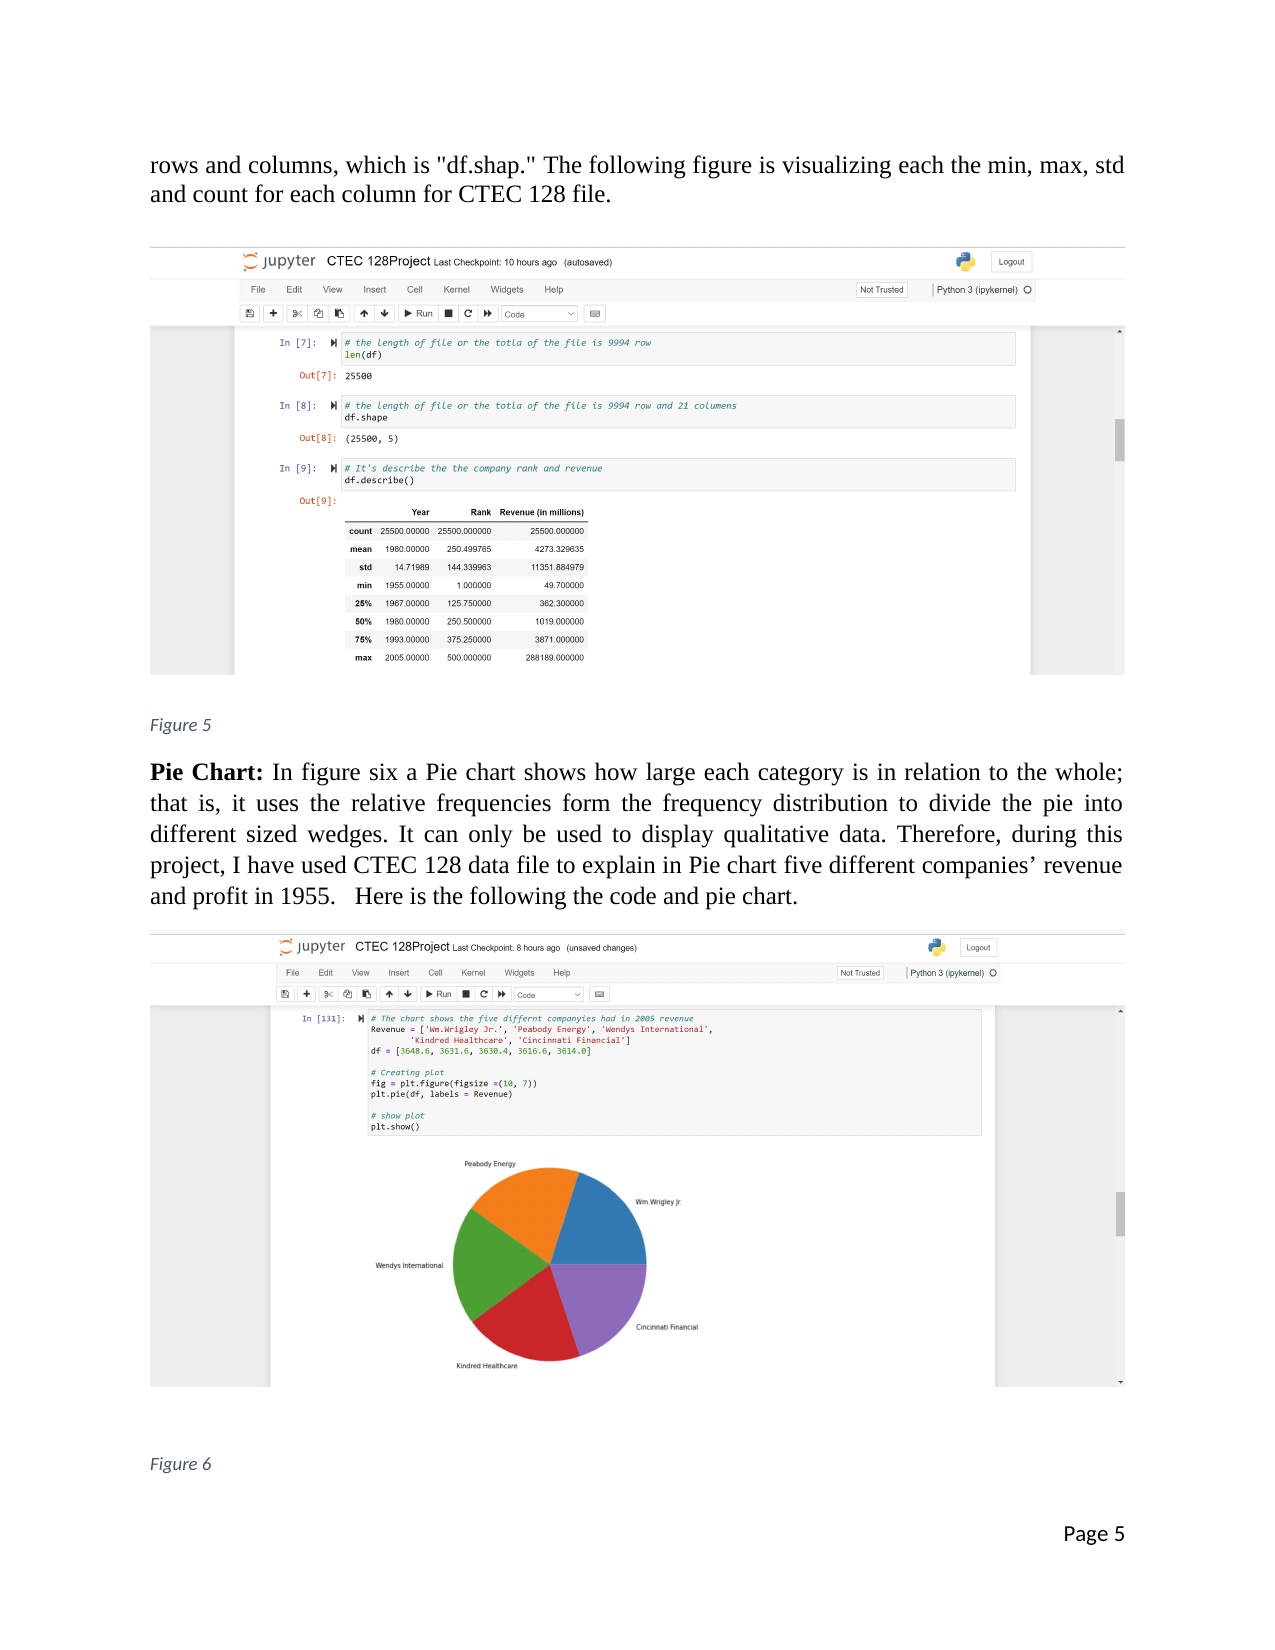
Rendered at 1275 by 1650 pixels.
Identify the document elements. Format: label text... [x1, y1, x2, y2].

text Figure 5 [150, 713, 1125, 736]
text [150, 150, 1125, 207]
text Figure 6 [150, 1452, 1125, 1475]
picture [150, 929, 1125, 1387]
text Pie Chart: In figure six a Pie chart shows how large each category is in relation to the whole; that is, it uses the relative frequencies form the frequency distribution to divide the pie into different sized wedges. It can only be used to display qualitative data. Therefore, during this project, I have used CTEC 128 data file to explain in Pie chart five different companies’ revenue and profit in 1955. Here is the following the code and pie chart. [150, 757, 1125, 910]
picture [150, 246, 1125, 675]
